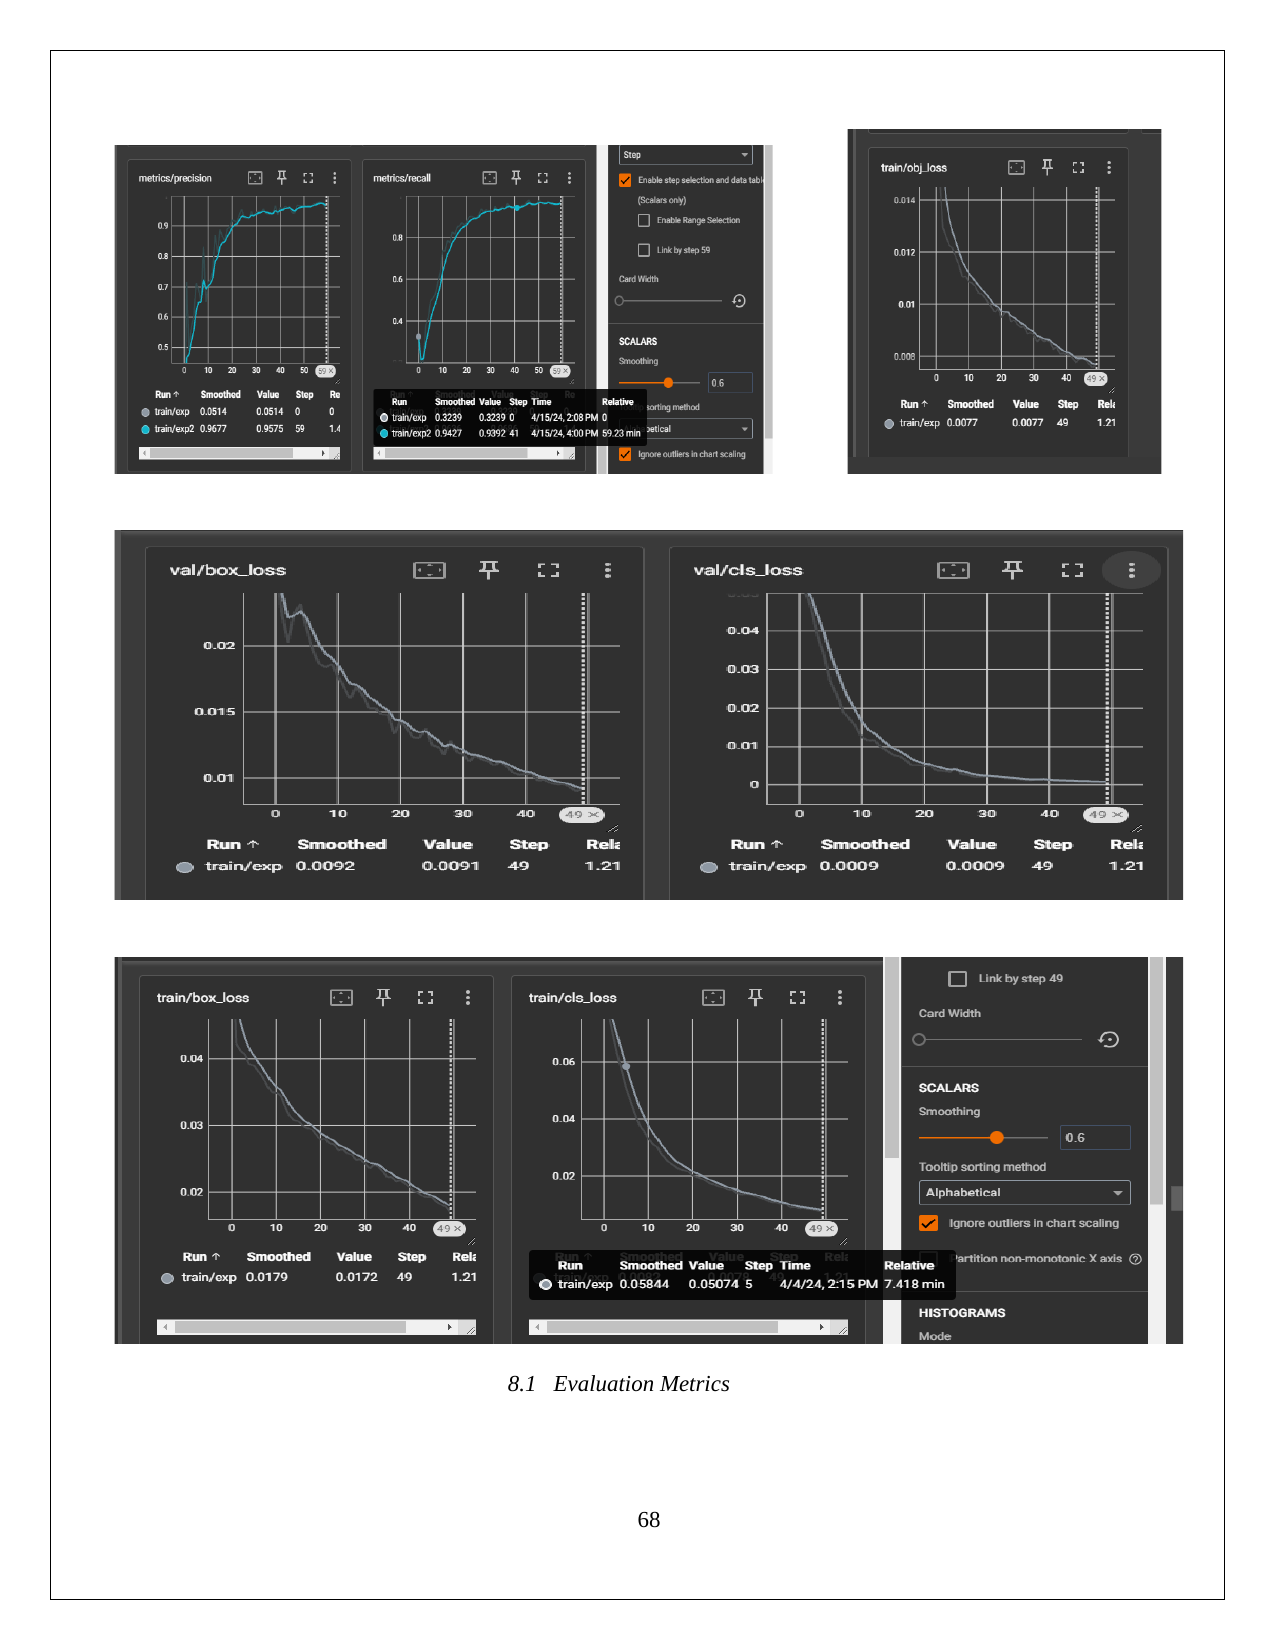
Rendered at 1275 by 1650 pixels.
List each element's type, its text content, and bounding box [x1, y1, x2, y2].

picture [847, 129, 1162, 474]
picture [114, 957, 1184, 1344]
picture [114, 530, 1184, 900]
picture [114, 145, 773, 474]
text 8.1 Evaluation Metrics [114, 1370, 1183, 1397]
